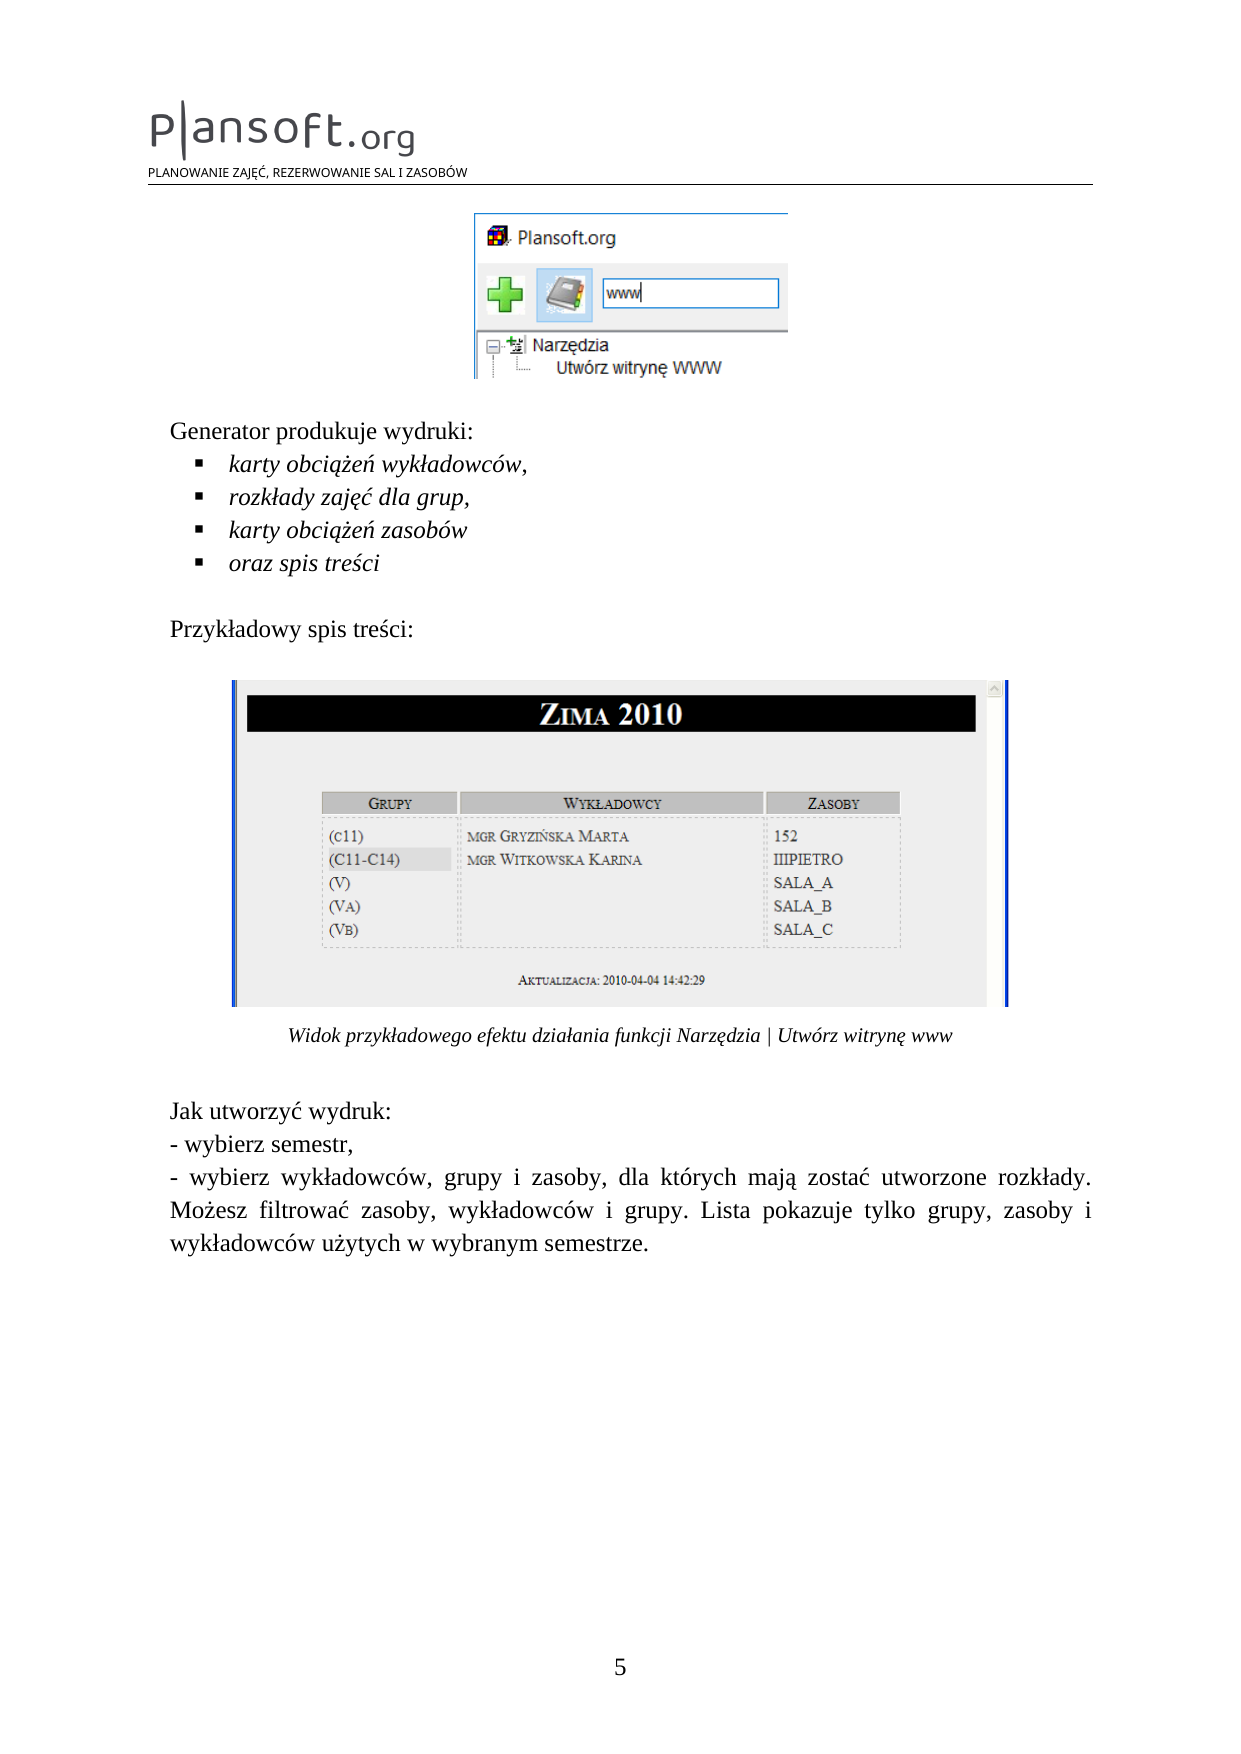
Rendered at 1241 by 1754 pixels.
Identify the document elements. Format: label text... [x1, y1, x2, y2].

picture [474, 213, 788, 379]
list oraz spis treści [193, 548, 1093, 577]
text - wybierz wykładowców, grupy i zasoby, dla których mają zostać utworzone rozkłady. Możesz filtrować zasoby, wykładowców i grupy. Lista pokazuje tylko grupy, zasoby i wykładowców użytych w wybranym semestrze. [169, 1162, 1093, 1257]
text - wybierz semestr, [169, 1129, 1093, 1158]
picture [147, 73, 418, 165]
text Generator produkuje wydruki: [148, 416, 1093, 444]
list karty obciążeń zasobów [193, 515, 1093, 544]
list karty obciążeń wykładowców, [193, 449, 1093, 478]
text Widok przykładowego efektu działania funkcji Narzędzia | Utwórz witrynę www [148, 1023, 1093, 1047]
text Przykładowy spis treści: [148, 614, 1093, 643]
text Jak utworzyć wydruk: [169, 1096, 1093, 1125]
picture [231, 680, 1009, 1007]
list rozkłady zajęć dla grup, [193, 482, 1093, 511]
